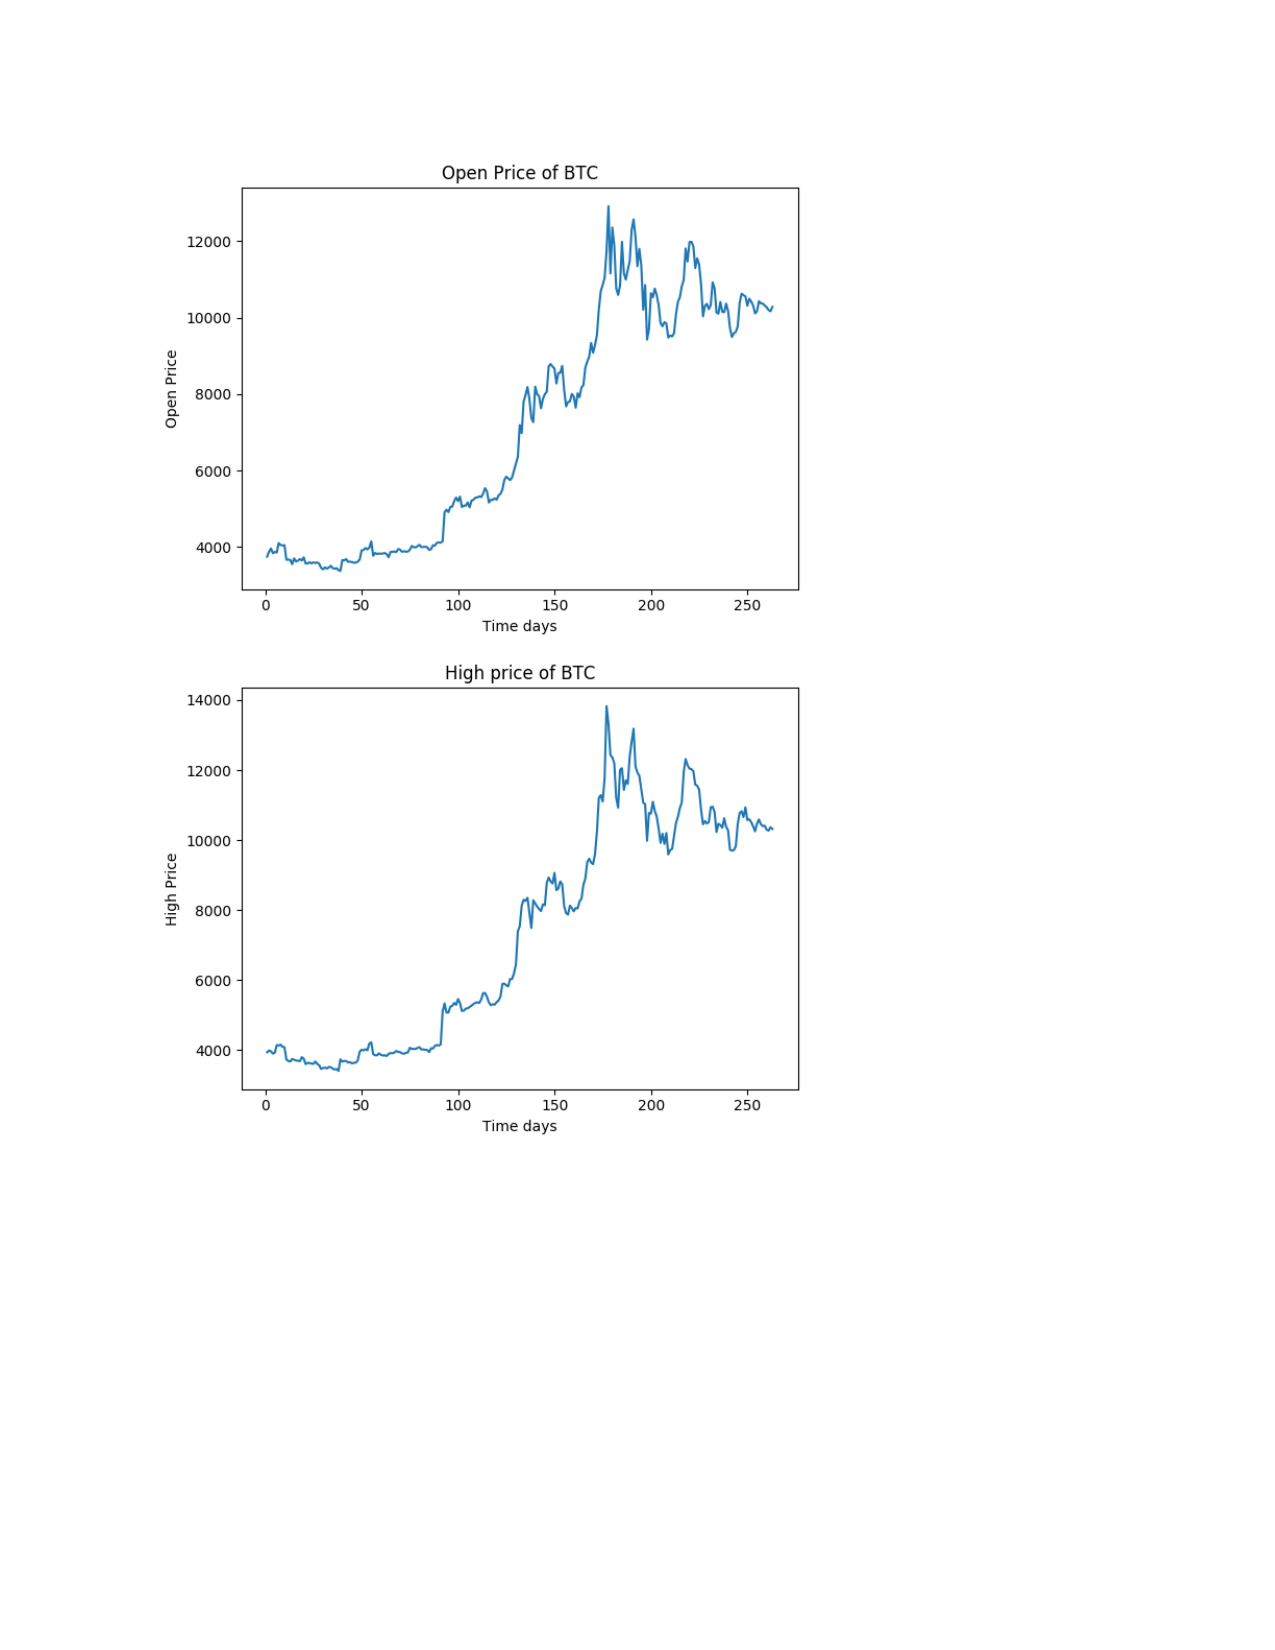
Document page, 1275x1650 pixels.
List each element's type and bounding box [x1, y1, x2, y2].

picture [150, 150, 817, 1150]
